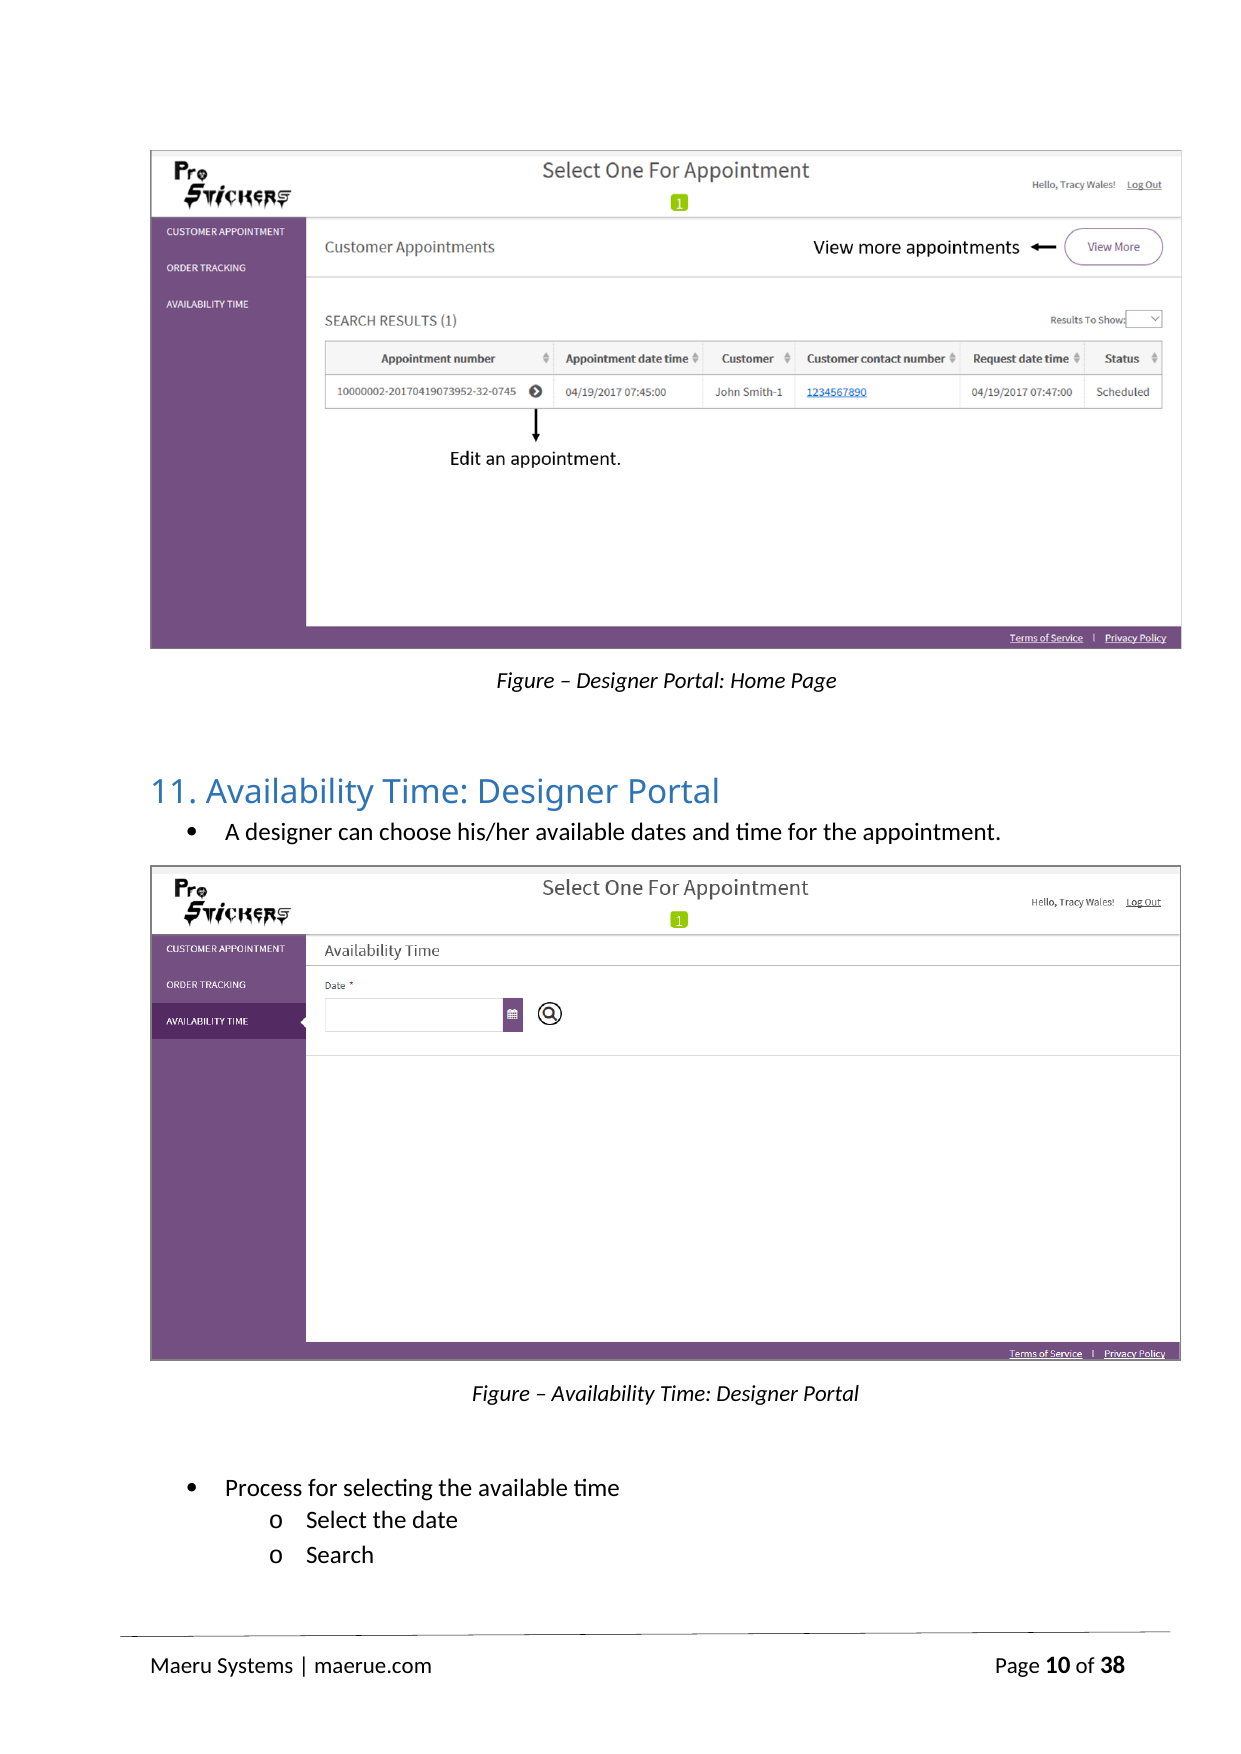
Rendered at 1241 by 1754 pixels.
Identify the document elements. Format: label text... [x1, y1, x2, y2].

subtitle 11. Availability Time: Designer Portal [150, 768, 1181, 813]
list Process for selecting the available time [187, 1472, 1184, 1502]
list Select the date [268, 1505, 1184, 1536]
text Figure – Availability Time: Designer Portal [150, 1379, 1184, 1407]
list A designer can choose his/her available dates and time for the appointment. [187, 816, 1184, 846]
list Search [268, 1539, 1184, 1571]
text Figure – Designer Portal: Home Page [150, 667, 1184, 695]
picture [152, 867, 1180, 1359]
picture [150, 150, 1182, 649]
